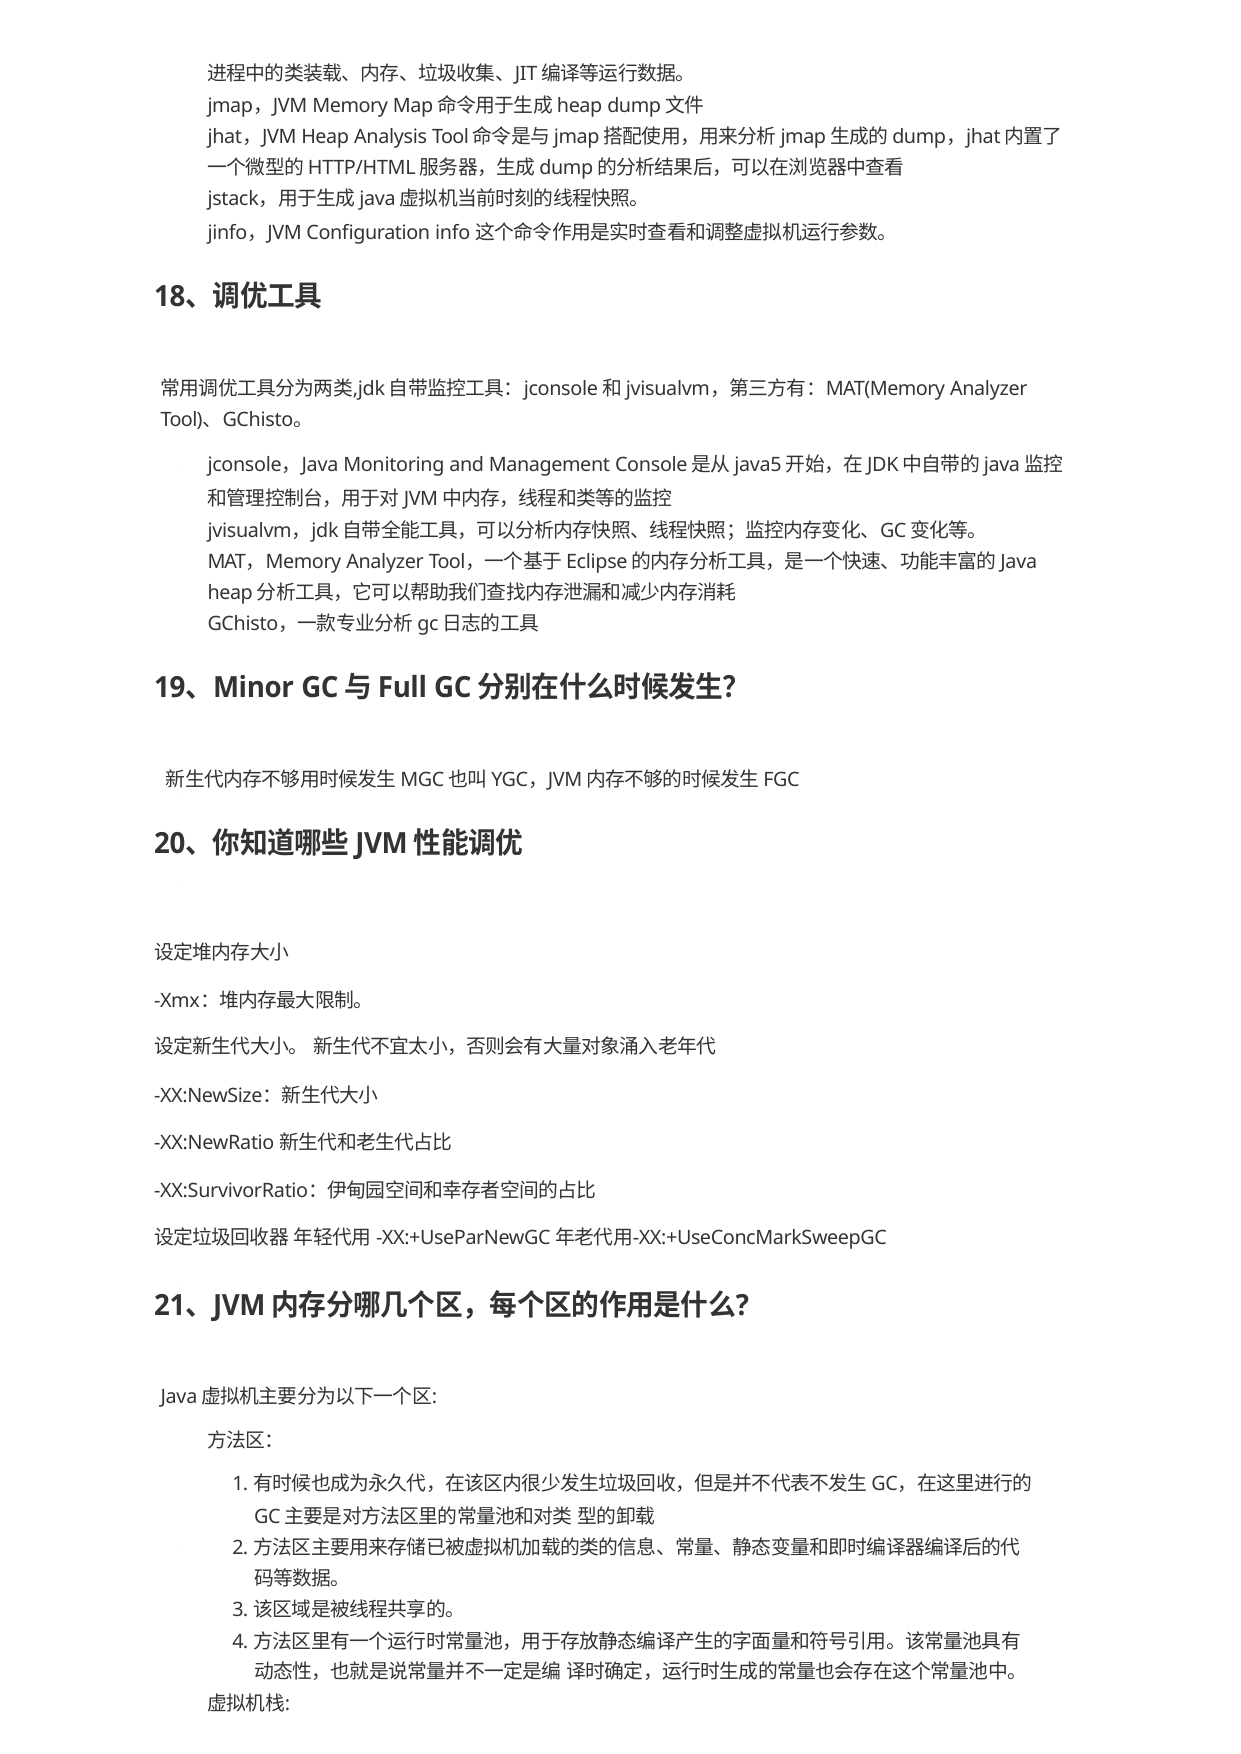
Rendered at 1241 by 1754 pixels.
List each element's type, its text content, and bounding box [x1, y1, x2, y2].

subtitle 19、Minor GC与Full GC分别在什么时候发生？ [154, 664, 1124, 706]
text jmap，JVM Memory Map命令用于生成heap dump文件 [0, 87, 1124, 118]
text GChisto，一款专业分析gc日志的工具 [0, 606, 1124, 637]
text MAT，Memory Analyzer Tool，一个基于Eclipse的内存分析工具，是一个快速、功能丰富的Java [0, 543, 1124, 574]
text 虚拟机栈: [0, 1685, 1124, 1717]
text jvisualvm，jdk自带全能工具，可以分析内存快照、线程快照；监控内存变化、GC变化等。 [0, 512, 1124, 543]
text GC主要是对方法区里的常量池和对类 型的卸载 [0, 1498, 1124, 1529]
text 设定堆内存大小 [154, 919, 1124, 969]
subtitle 18、调优工具 [154, 273, 1124, 315]
text 4. 方法区里有一个运行时常量池，用于存放静态编译产生的字面量和符号引用。该常量池具有 [0, 1623, 1124, 1654]
text -XX:NewSize：新生代大小 [154, 1063, 1124, 1112]
subtitle 20、你知道哪些JVM性能调优 [154, 819, 1124, 862]
text 和管理控制台，用于对JVM中内存，线程和类等的监控 [0, 481, 1124, 512]
text 2. 方法区主要用来存储已被虚拟机加载的类的信息、常量、静态变量和即时编译器编译后的代 [0, 1529, 1124, 1561]
text 设定垃圾回收器 年轻代用 -XX:+UseParNewGC 年老代用-XX:+UseConcMarkSweepGC [154, 1207, 1124, 1254]
text 1. 有时候也成为永久代，在该区内很少发生垃圾回收，但是并不代表不发生GC，在这里进行的 [0, 1457, 1124, 1498]
text 方法区： [0, 1409, 1124, 1457]
text 3. 该区域是被线程共享的。 [0, 1591, 1124, 1623]
text 码等数据。 [0, 1561, 1124, 1591]
subtitle 21、JVM内存分哪几个区，每个区的作用是什么? [154, 1281, 1124, 1323]
text 新生代内存不够用时候发生MGC也叫YGC，JVM内存不够的时候发生FGC [0, 764, 1124, 792]
text -XX:SurvivorRatio：伊甸园空间和幸存者空间的占比 [154, 1159, 1124, 1207]
text -Xmx：堆内存最大限制。 [154, 969, 1124, 1017]
text jhat，JVM Heap Analysis Tool命令是与jmap搭配使用，用来分析jmap生成的dump，jhat内置了 [0, 118, 1124, 149]
text Tool)、GChisto。 [0, 401, 1124, 432]
text 动态性，也就是说常量并不一定是编 译时确定，运行时生成的常量也会存在这个常量池中。 [0, 1654, 1124, 1685]
text jinfo，JVM Conﬁguration info 这个命令作用是实时查看和调整虚拟机运行参数。 [0, 212, 1124, 246]
text 进程中的类装载、内存、垃圾收集、JIT编译等运行数据。 [0, 56, 1124, 87]
text -XX:NewRatio 新生代和老生代占比 [154, 1112, 1124, 1159]
text jconsole，Java Monitoring and Management Console是从java5开始，在JDK中自带的java监控 [0, 432, 1124, 481]
text heap分析工具，它可以帮助我们查找内存泄漏和减少内存消耗 [0, 574, 1124, 606]
text 常用调优工具分为两类,jdk自带监控工具：jconsole和jvisualvm，第三方有：MAT(Memory Analyzer [0, 373, 1124, 401]
text 设定新生代大小。 新生代不宜太小，否则会有大量对象涌入老年代 [154, 1017, 1124, 1063]
text 一个微型的HTTP/HTML服务器，生成dump的分析结果后，可以在浏览器中查看 [0, 149, 1124, 181]
text jstack，用于生成java虚拟机当前时刻的线程快照。 [0, 181, 1124, 212]
text Java虚拟机主要分为以下一个区: [0, 1382, 1124, 1409]
